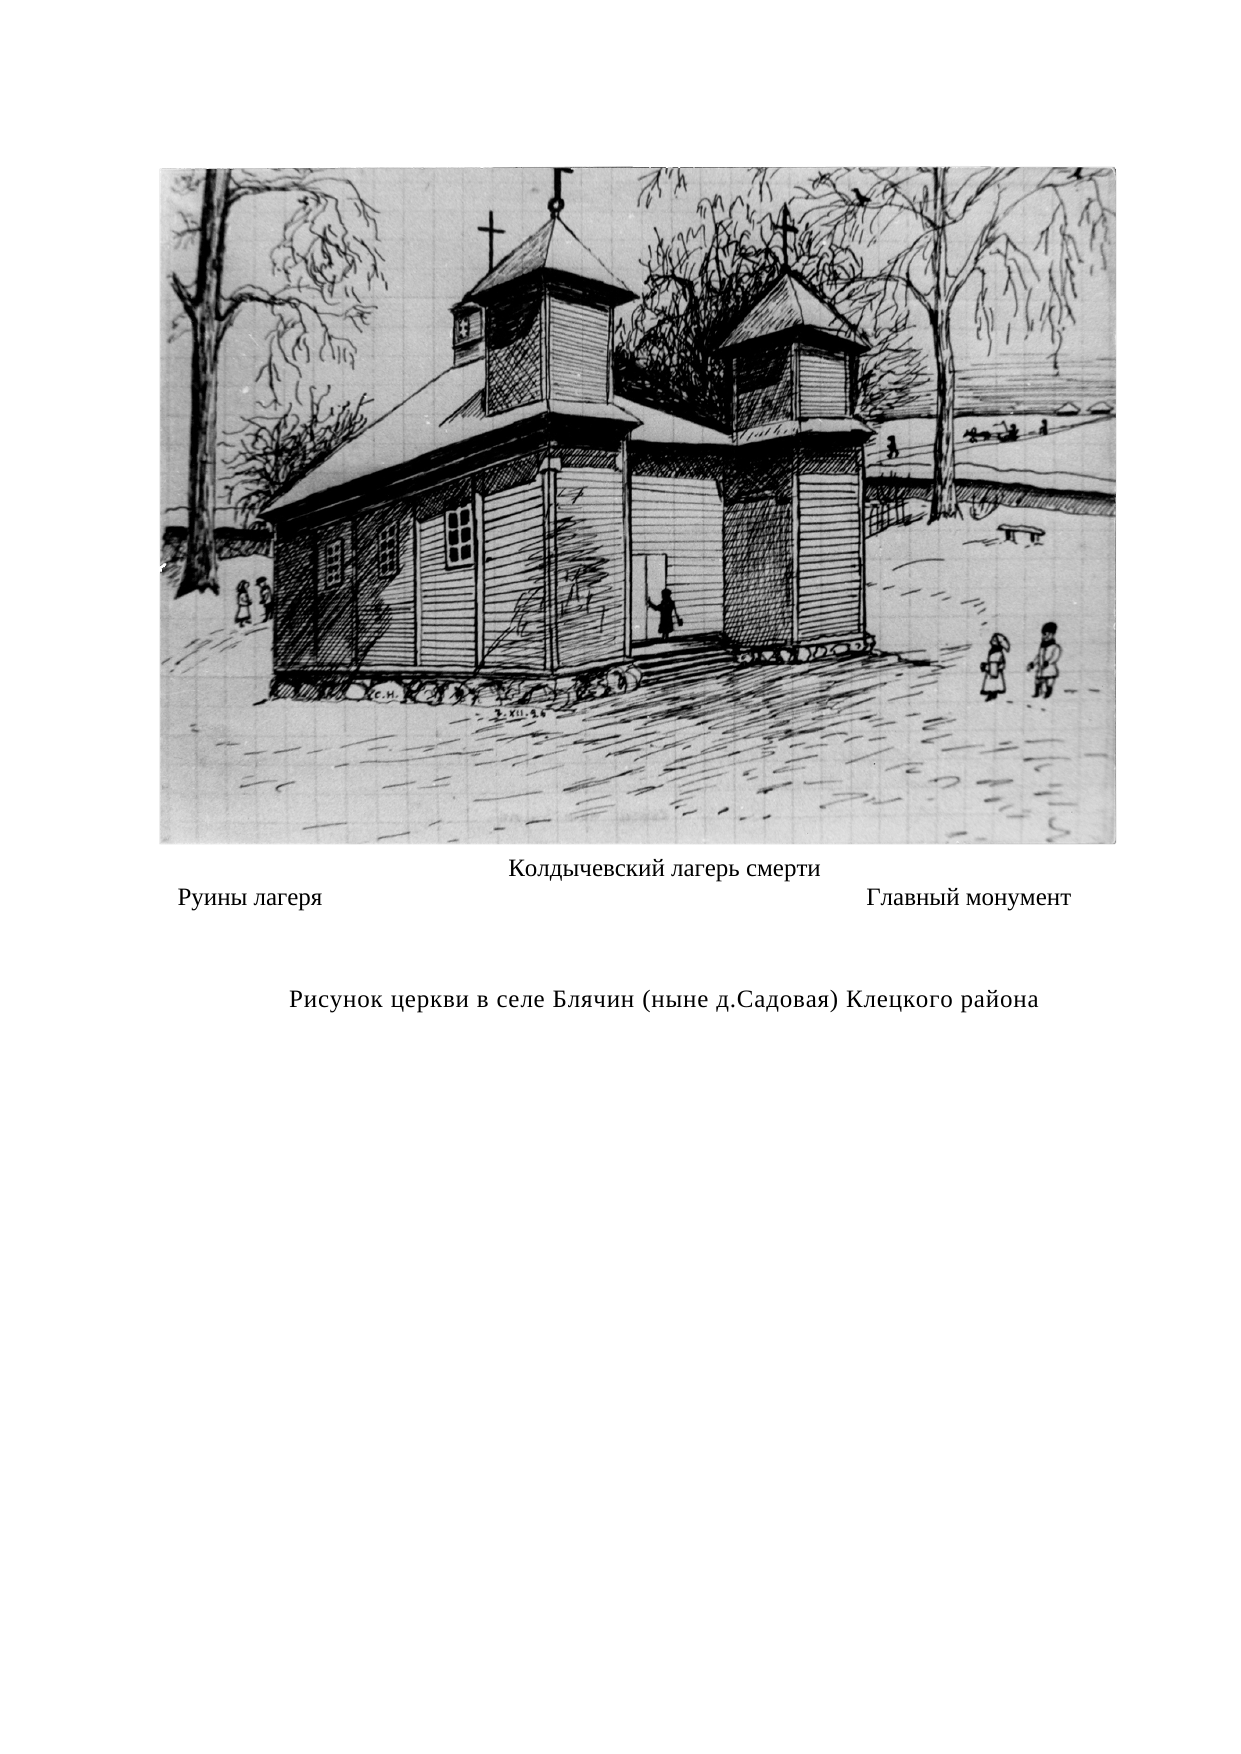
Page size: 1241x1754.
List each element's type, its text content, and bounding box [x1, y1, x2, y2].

text Колдычевский лагерь смерти [177, 523, 1152, 882]
picture [150, 157, 1125, 854]
text Руины лагеря Главный монумент [177, 882, 1152, 911]
text Рисунок церкви в селе Блячин (ныне д.Садовая) Клецкого района [177, 984, 1152, 1013]
